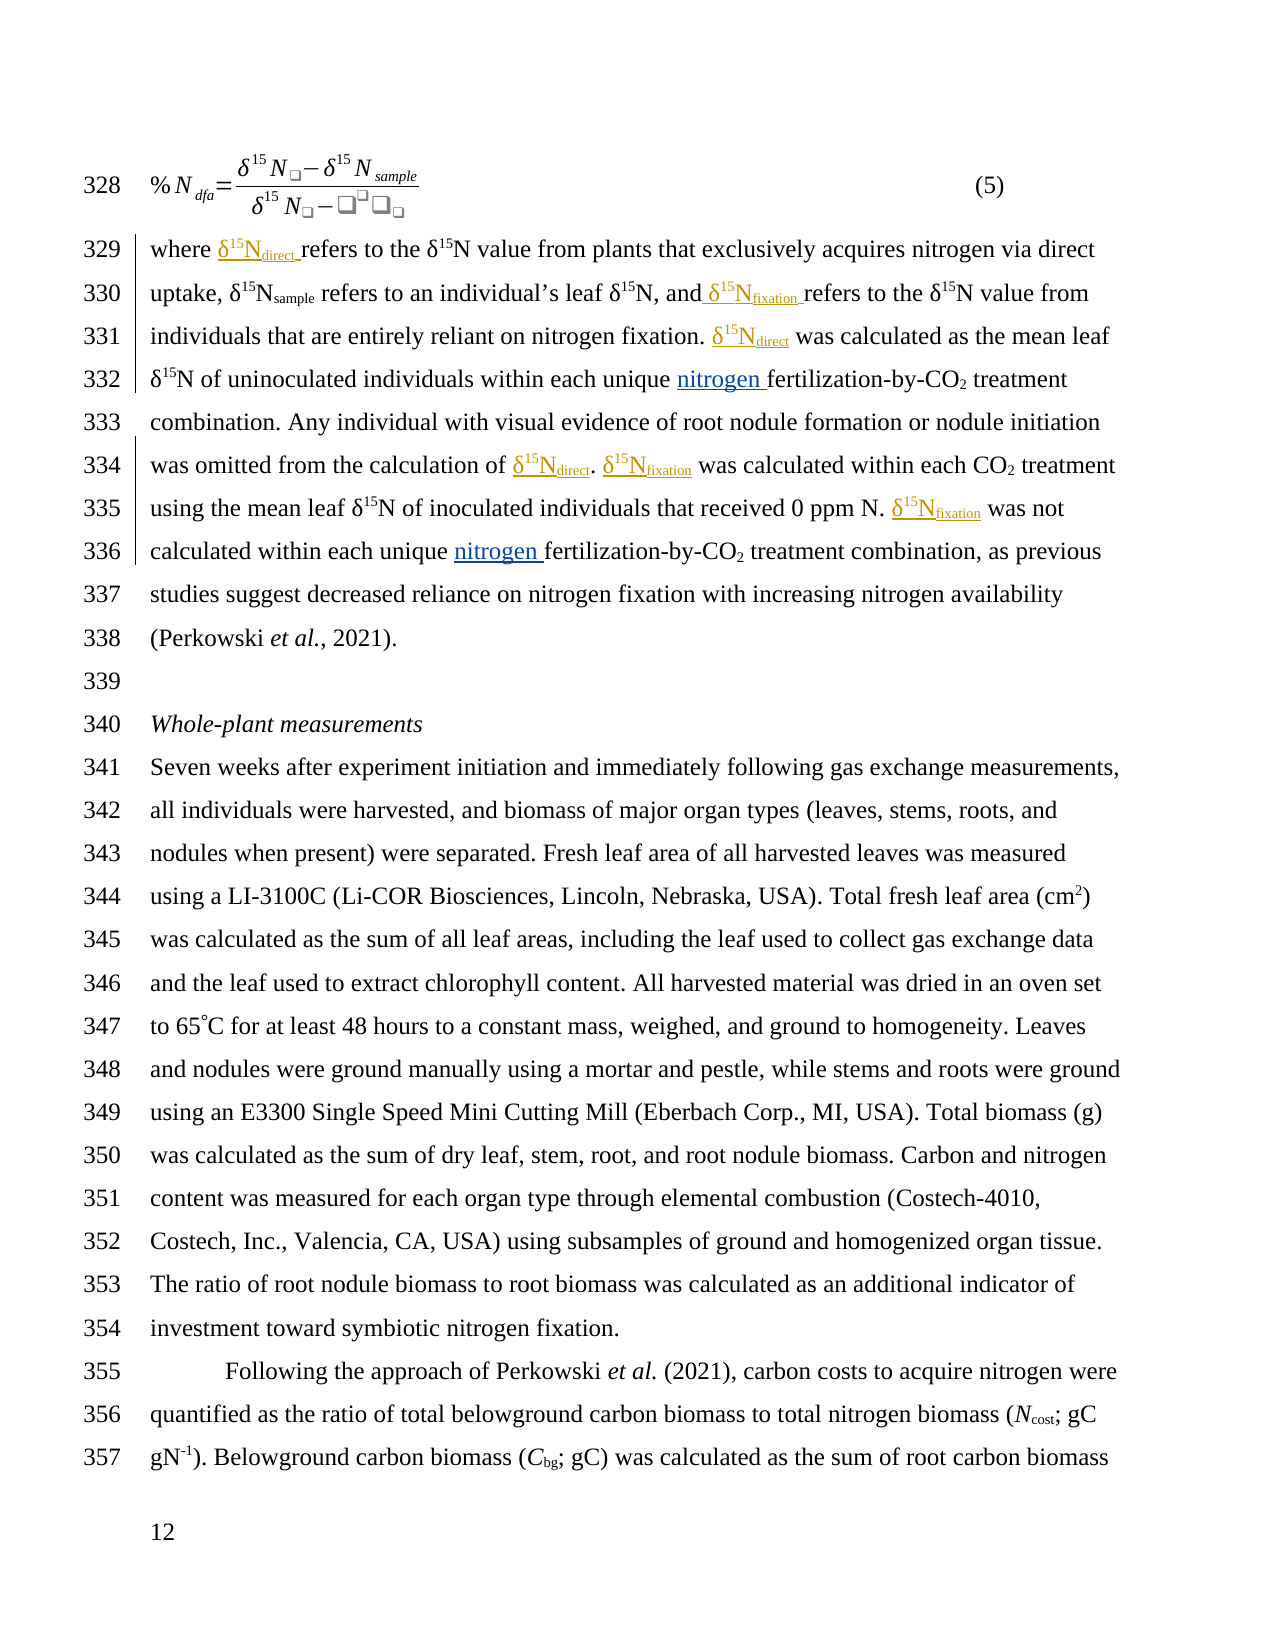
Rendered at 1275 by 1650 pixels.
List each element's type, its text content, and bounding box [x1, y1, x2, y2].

text Whole-plant measurements [150, 709, 1125, 738]
text Seven weeks after experiment initiation and immediately following gas exchange measurements, all individuals were harvested, and biomass of major organ types (leaves, stems, roots, and nodules when present) were separated. Fresh leaf area of all harvested leaves was measured using a LI-3100C (Li-COR Biosciences, Lincoln, Nebraska, USA). Total fresh leaf area (cm2) was calculated as the sum of all leaf areas, including the leaf used to collect gas exchange data and the leaf used to extract chlorophyll content. All harvested material was dried in an oven set to 65C for at least 48 hours to a constant mass, weighed, and ground to homogeneity. Leaves and nodules were ground manually using a mortar and pestle, while stems and roots were ground using an E3300 Single Speed Mini Cutting Mill (Eberbach Corp., MI, USA). Total biomass (g) was calculated as the sum of dry leaf, stem, root, and root nodule biomass. Carbon and nitrogen content was measured for each organ type through elemental combustion (Costech-4010, Costech, Inc., Valencia, CA, USA) using subsamples of ground and homogenized organ tissue. The ratio of root nodule biomass to root biomass was calculated as an additional indicator of investment toward symbiotic nitrogen fixation. [150, 752, 1125, 1341]
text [150, 1356, 1125, 1471]
text (5) [150, 150, 1125, 220]
text where refers to the δ15N value from plants that exclusively acquires nitrogen via direct uptake, δ15Nsample refers to an individual’s leaf δ15N, andrefers to the δ15N value from individuals that are entirely reliant on nitrogen fixation. was calculated as the mean leaf δ15N of uninoculated individuals within each unique fertilization-by-CO2 treatment combination. Any individual with visual evidence of root nodule formation or nodule initiation was omitted from the calculation of . was calculated within each CO2 treatment using the mean leaf δ15N of inoculated individuals that received 0 ppm N. was not calculated within each unique fertilization-by-CO2 treatment combination, as previous studies suggest decreased reliance on nitrogen fixation with increasing nitrogen availability (Perkowski et al., 2021). [150, 234, 1125, 651]
